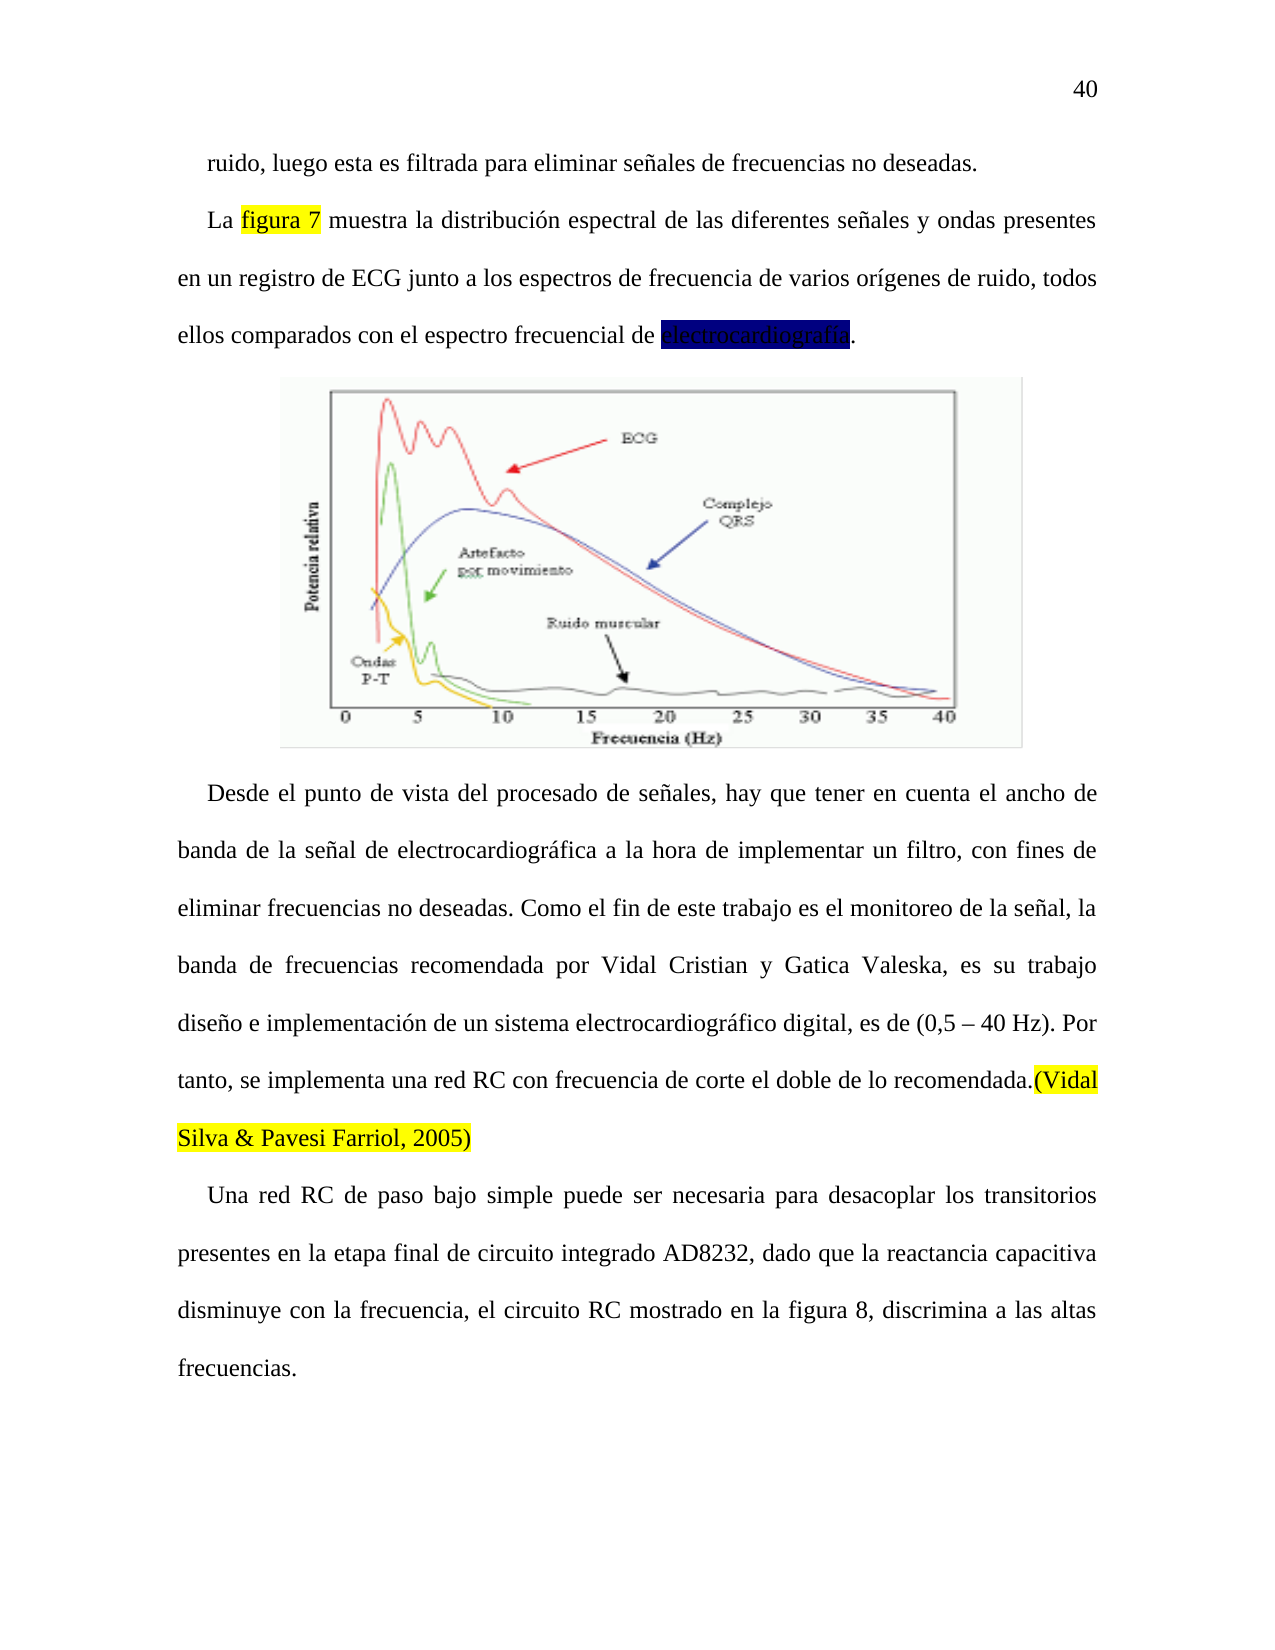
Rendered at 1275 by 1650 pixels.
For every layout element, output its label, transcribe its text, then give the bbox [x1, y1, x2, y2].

picture [280, 377, 1025, 750]
text Una red RC de paso bajo simple puede ser necesaria para desacoplar los transitorios presentes en la etapa final de circuito integrado AD8232, dado que la reactancia capacitiva disminuye con la frecuencia, el circuito RC mostrado en la figura 8, discrimina a las altas frecuencias. [177, 1180, 1098, 1382]
text ruido, luego esta es filtrada para eliminar señales de frecuencias no deseadas. [177, 148, 1098, 176]
text La figura 7 muestra la distribución espectral de las diferentes señales y ondas presentes en un registro de ECG junto a los espectros de frecuencia de varios orígenes de ruido, todos ellos comparados con el espectro frecuencial de electrocardiografía. [177, 205, 1098, 349]
text Desde el punto de vista del procesado de señales, hay que tener en cuenta el ancho de banda de la señal de electrocardiográfica a la hora de implementar un filtro, con fines de eliminar frecuencias no deseadas. Como el fin de este trabajo es el monitoreo de la señal, la banda de frecuencias recomendada por Vidal Cristian y Gatica Valeska, es su trabajo diseño e implementación de un sistema electrocardiográfico digital, es de (0,5 – 40 Hz). Por tanto, se implementa una red RC con frecuencia de corte el doble de lo recomendada.(Vidal Silva & Pavesi Farriol, 2005) [177, 778, 1098, 1152]
